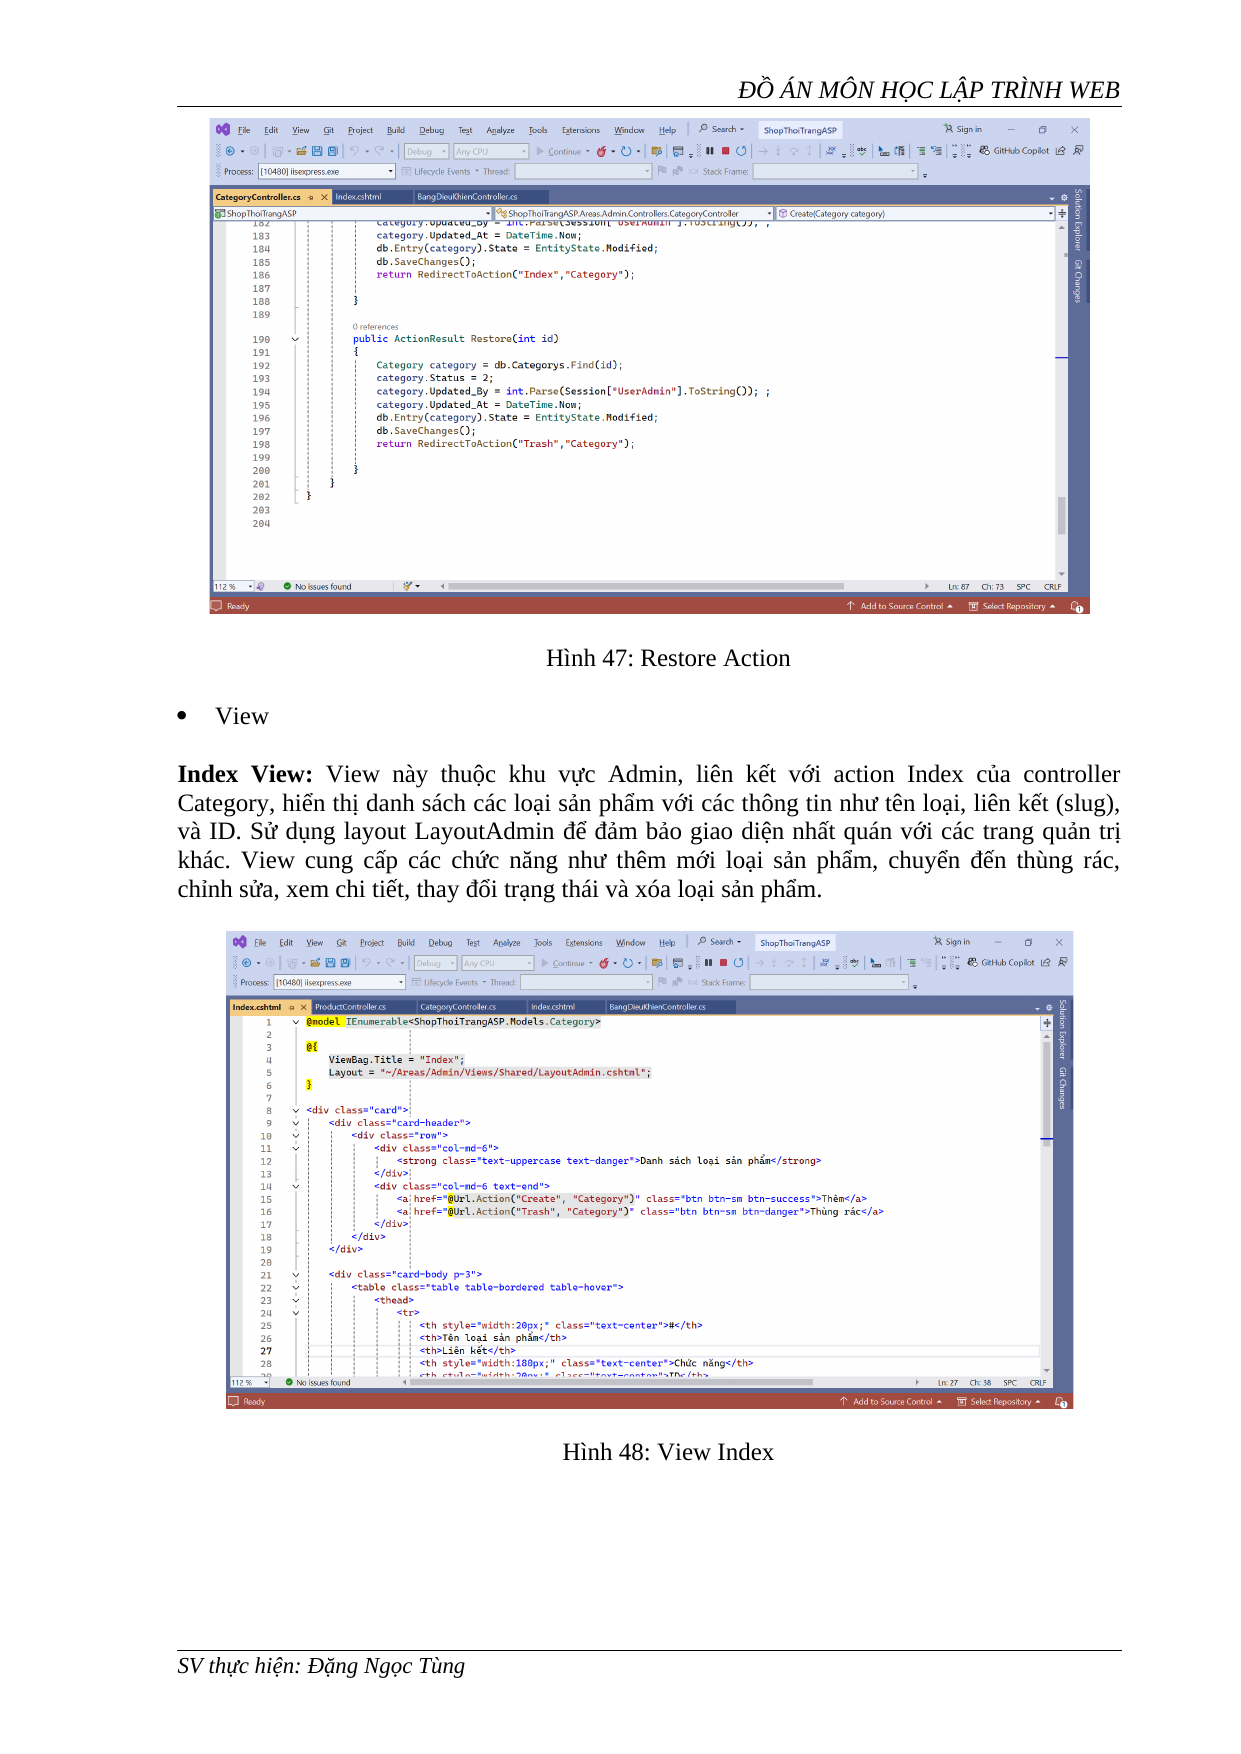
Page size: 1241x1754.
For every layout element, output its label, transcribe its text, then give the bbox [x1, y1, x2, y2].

list View [177, 701, 1122, 730]
text Hình 48: View Index [215, 1437, 1122, 1466]
picture [209, 118, 1090, 614]
picture [226, 931, 1074, 1409]
text Index View: View này thuộc khu vực Admin, liên kết với action Index của controller Category, hiển thị danh sách các loại sản phẩm với các thông tin như tên loại, liên kết (slug), và ID. Sử dụng layout LayoutAdmin để đảm bảo giao diện nhất quán với các trang quản trị khác. View cung cấp các chức năng như thêm mới loại sản phẩm, chuyển đến thùng rác, chỉnh sửa, xem chi tiết, thay đổi trạng thái và xóa loại sản phẩm. [177, 759, 1122, 903]
text Hình 47: Restore Action [215, 643, 1122, 672]
